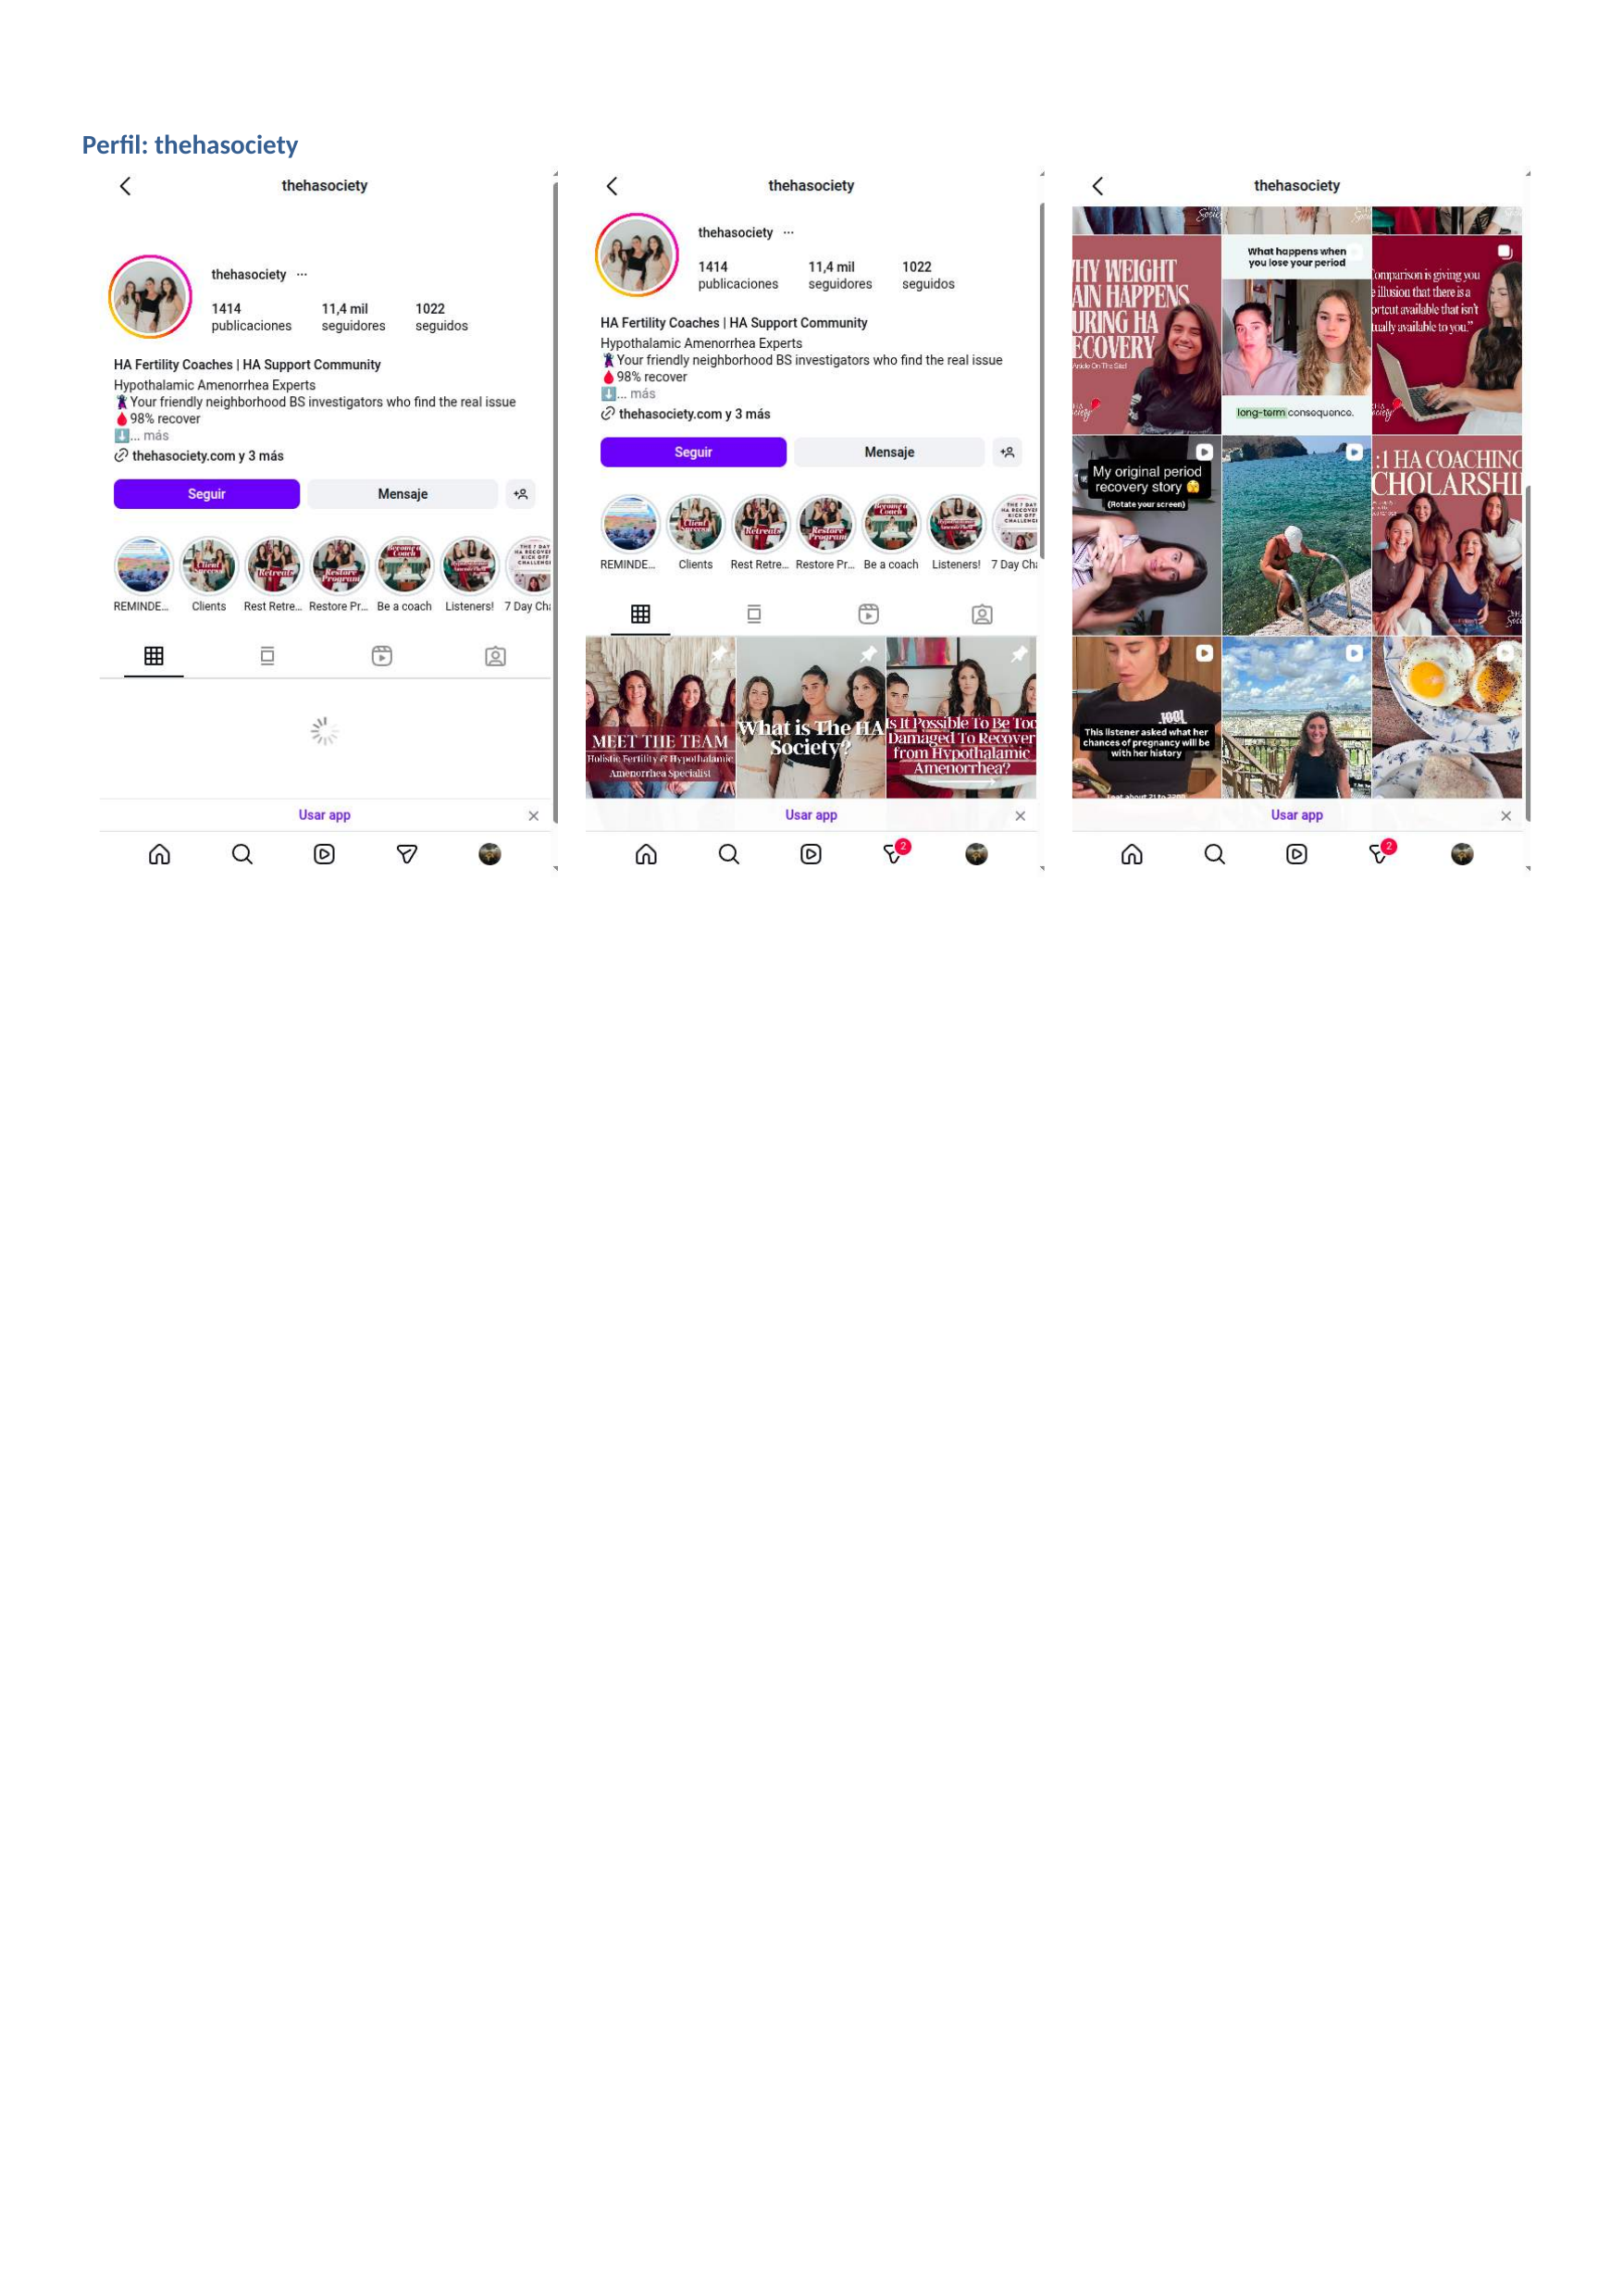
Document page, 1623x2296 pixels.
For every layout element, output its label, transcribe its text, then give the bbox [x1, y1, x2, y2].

table_header [1045, 167, 1530, 900]
table_header [71, 167, 558, 900]
subtitle Perfil: thehasociety [81, 128, 1541, 161]
picture [99, 166, 558, 877]
table_header [558, 167, 1044, 900]
picture [586, 166, 1045, 877]
picture [1072, 166, 1531, 877]
